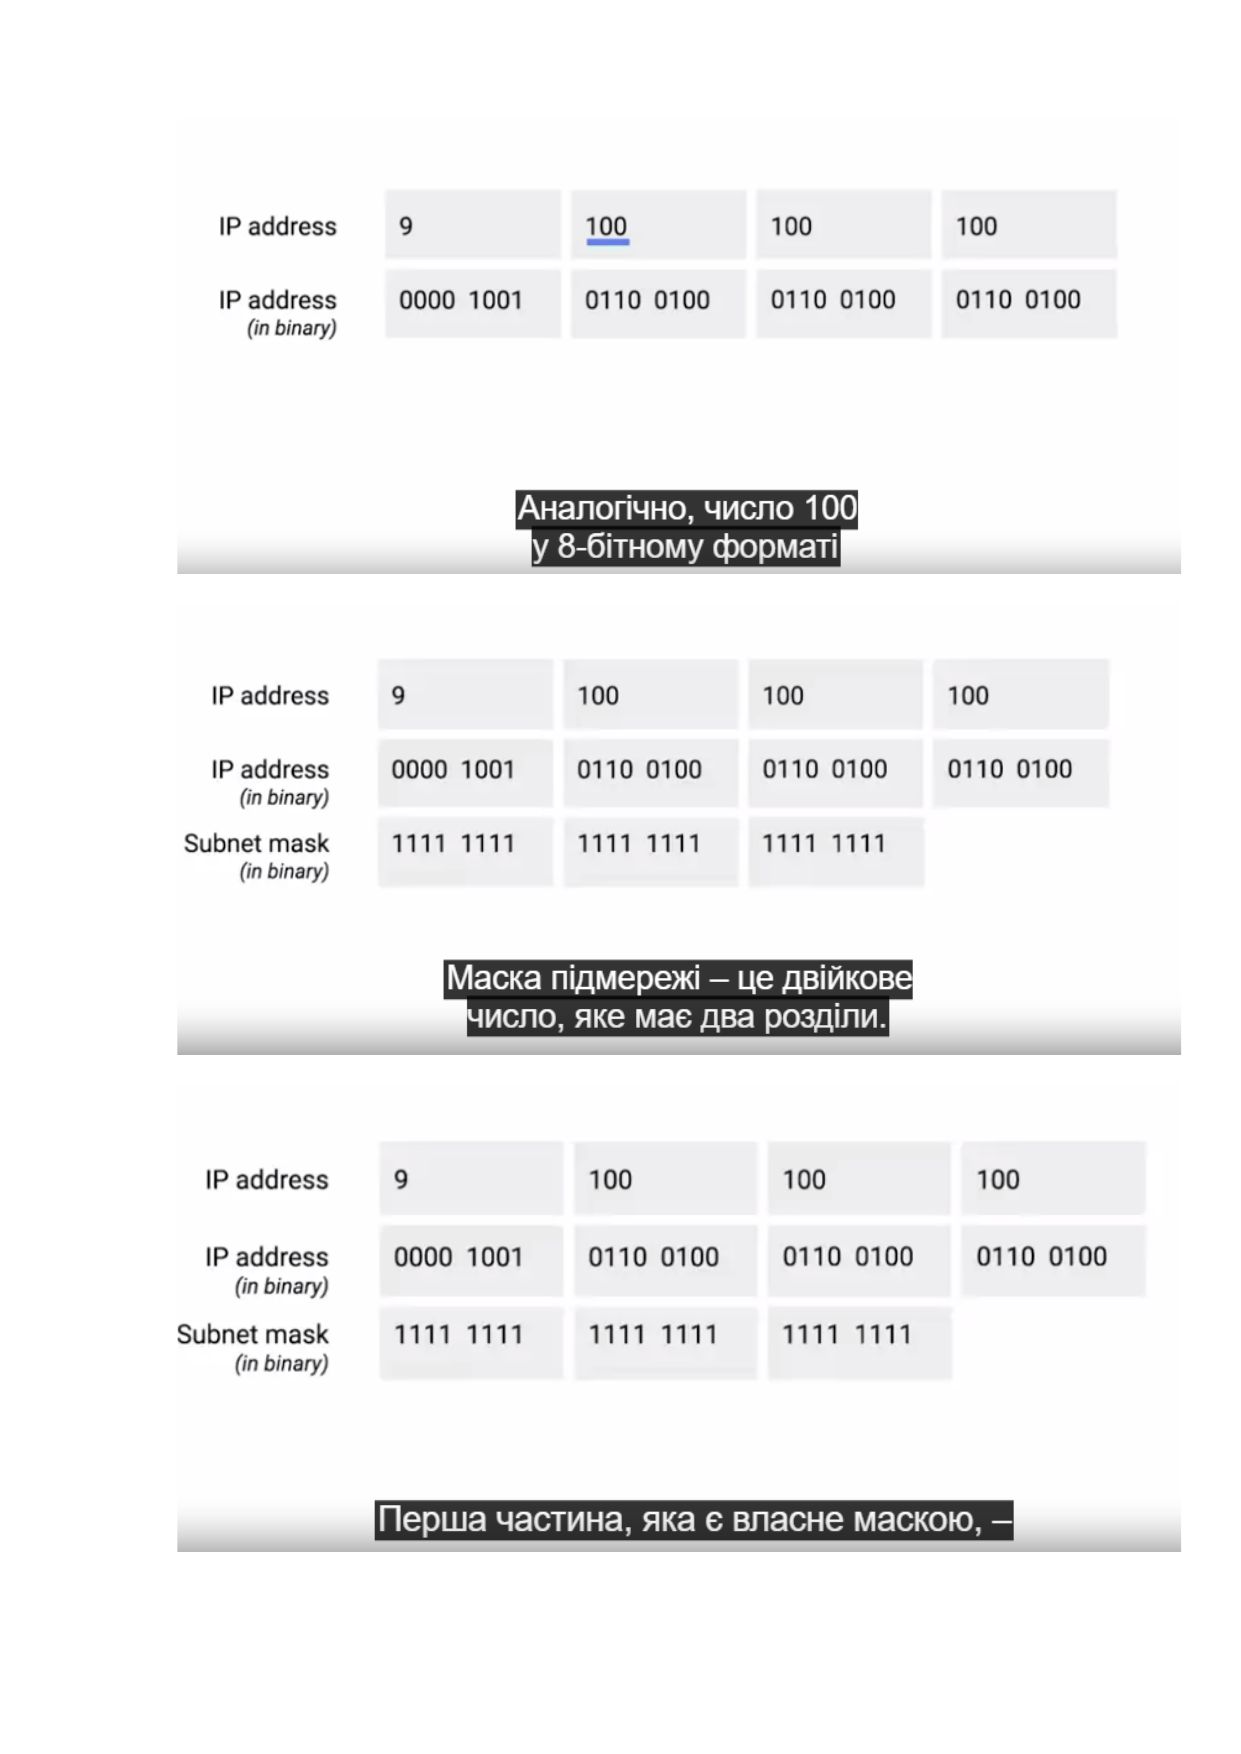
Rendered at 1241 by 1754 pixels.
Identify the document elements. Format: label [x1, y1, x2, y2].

picture [177, 1083, 1182, 1552]
picture [177, 603, 1182, 1055]
picture [177, 118, 1182, 574]
